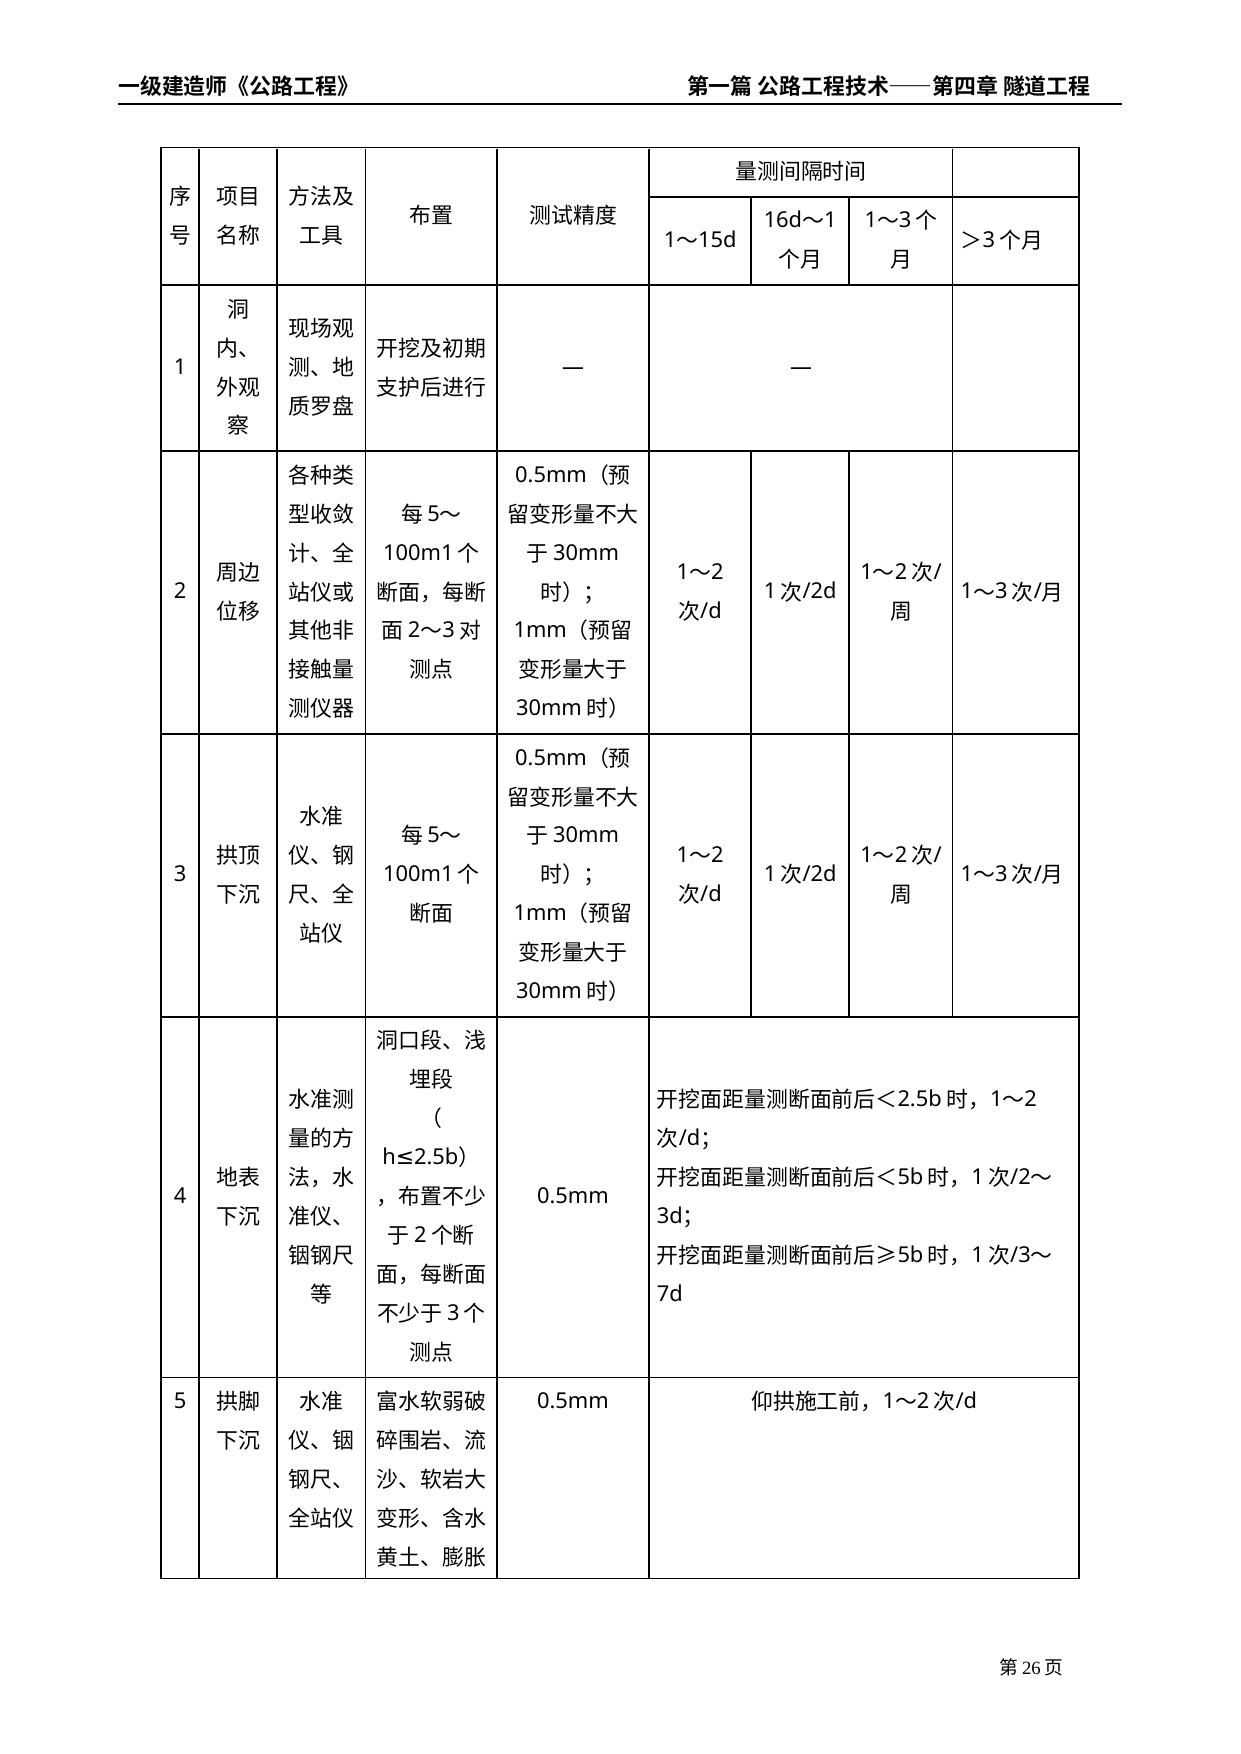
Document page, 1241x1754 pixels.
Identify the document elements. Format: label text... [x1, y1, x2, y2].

table_cell 1次/2d [752, 735, 848, 1016]
table_cell ＞3个月 [953, 198, 1078, 284]
table_cell 0.5mm（预留变形量不大于30mm时）；1mm（预留变形量大于30mm时） [498, 735, 648, 1016]
table_cell 0.5mm [498, 1378, 648, 1578]
table_cell 洞内、外观察 [200, 286, 276, 450]
table_cell 开挖及初期支护后进行 [366, 286, 496, 450]
table_cell 16d～1个月 [752, 198, 848, 284]
table_cell 周边 位移 [200, 452, 276, 733]
table_cell 洞口段、浅埋段（h≤2.5b），布置不少于2个断面，每断面不少于3个测点 [366, 1018, 496, 1377]
table_cell — [650, 286, 952, 450]
table_cell 每5～100m1个断面 [366, 735, 496, 1016]
table_cell [953, 286, 1078, 450]
table_cell 拱顶下沉 [200, 735, 276, 1016]
table_header 方法及工具 [278, 148, 365, 284]
table_cell 0.5mm [498, 1018, 648, 1377]
table_cell — [498, 286, 648, 450]
table_cell 各种类型收敛计、全站仪或其他非接触量测仪器 [278, 452, 365, 733]
table_cell 4 [162, 1018, 198, 1377]
table_cell 开挖面距量测断面前后＜2.5b时，1～2次/d； 开挖面距量测断面前后＜5b时，1次/2～3d； 开挖面距量测断面前后≥5b时，1次/3～7d [650, 1018, 1078, 1377]
table_cell 水准仪、钢尺、全站仪 [278, 735, 365, 1016]
table_cell 地表下沉 [200, 1018, 276, 1377]
table_cell 每5～100m1个断面，每断面2～3对测点 [366, 452, 496, 733]
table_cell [366, 1378, 496, 1578]
table_cell 1～3个月 [850, 198, 952, 284]
table_header 项目 名称 [200, 148, 277, 284]
table_cell 1次/2d [752, 452, 848, 733]
table_cell 1～3次/月 [953, 452, 1078, 733]
table_header 布置 [366, 148, 497, 284]
table_cell 水准仪、铟钢尺、全站仪 [278, 1378, 365, 1578]
table_cell 1～2次/d [650, 735, 750, 1016]
table_cell 1～2次/d [650, 452, 750, 733]
table_cell 3 [162, 735, 198, 1016]
table_cell 2 [162, 452, 198, 733]
table_cell 1～2次/周 [850, 452, 952, 733]
table_cell 水准测量的方法，水准仪、铟钢尺等 [278, 1018, 365, 1377]
table_header 量测间隔时间 [650, 148, 952, 196]
table_cell 仰拱施工前，1～2次/d [650, 1378, 1078, 1578]
table_cell 1～3次/月 [953, 735, 1078, 1016]
table_header 序号 [162, 148, 199, 284]
table_cell 拱脚下沉 [200, 1378, 276, 1578]
table_cell 1～15d [650, 198, 750, 284]
table_cell 现场观测、地质罗盘 [278, 286, 365, 450]
table_cell 1 [162, 286, 198, 450]
table_header 测试精度 [498, 148, 649, 284]
table_cell 0.5mm（预留变形量不大于30mm时）；1mm（预留变形量大于30mm时） [498, 452, 648, 733]
table_header [953, 148, 1078, 196]
table_cell 1～2次/周 [850, 735, 952, 1016]
table_cell 5 [162, 1378, 198, 1578]
